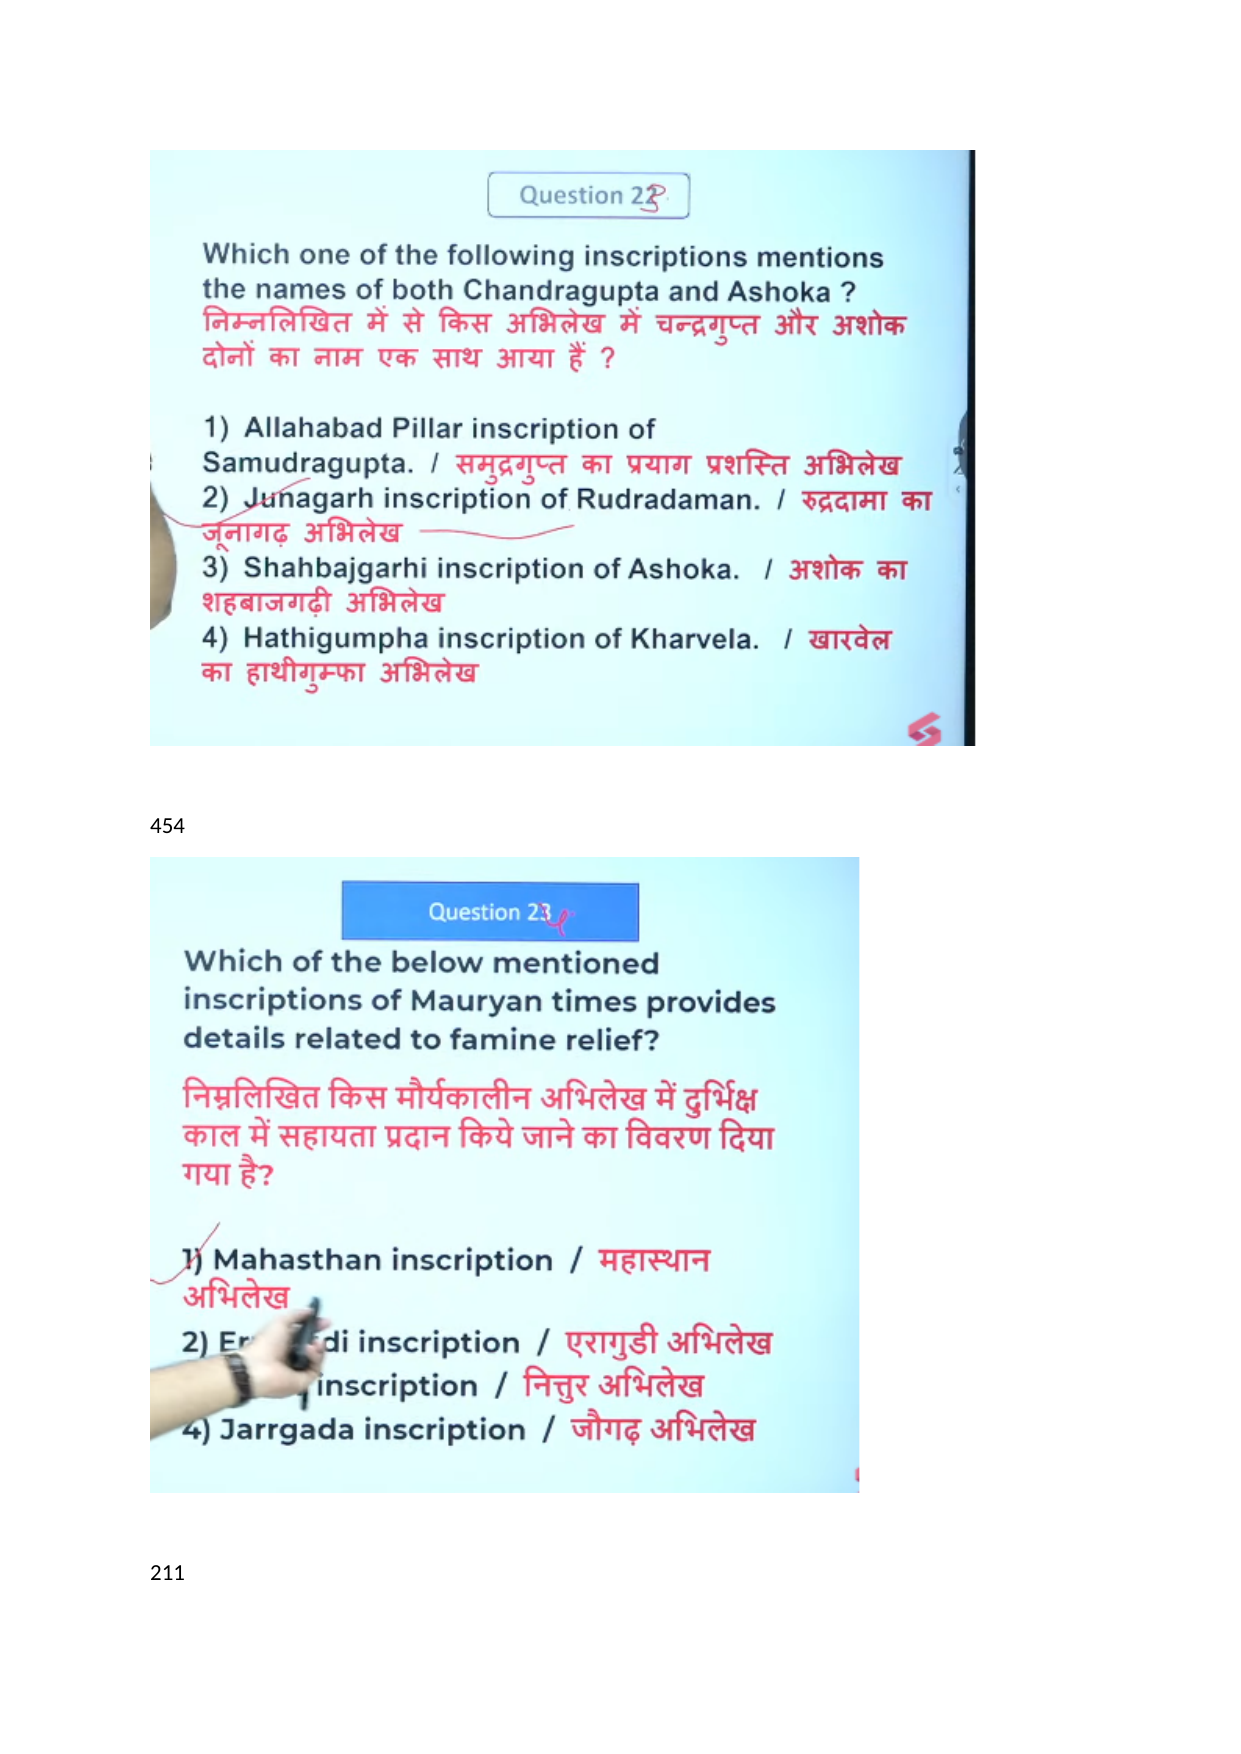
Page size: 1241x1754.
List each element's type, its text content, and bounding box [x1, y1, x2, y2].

picture [150, 857, 860, 1493]
picture [150, 150, 977, 746]
text 454 [150, 811, 1090, 839]
text 211 [150, 1558, 1090, 1586]
